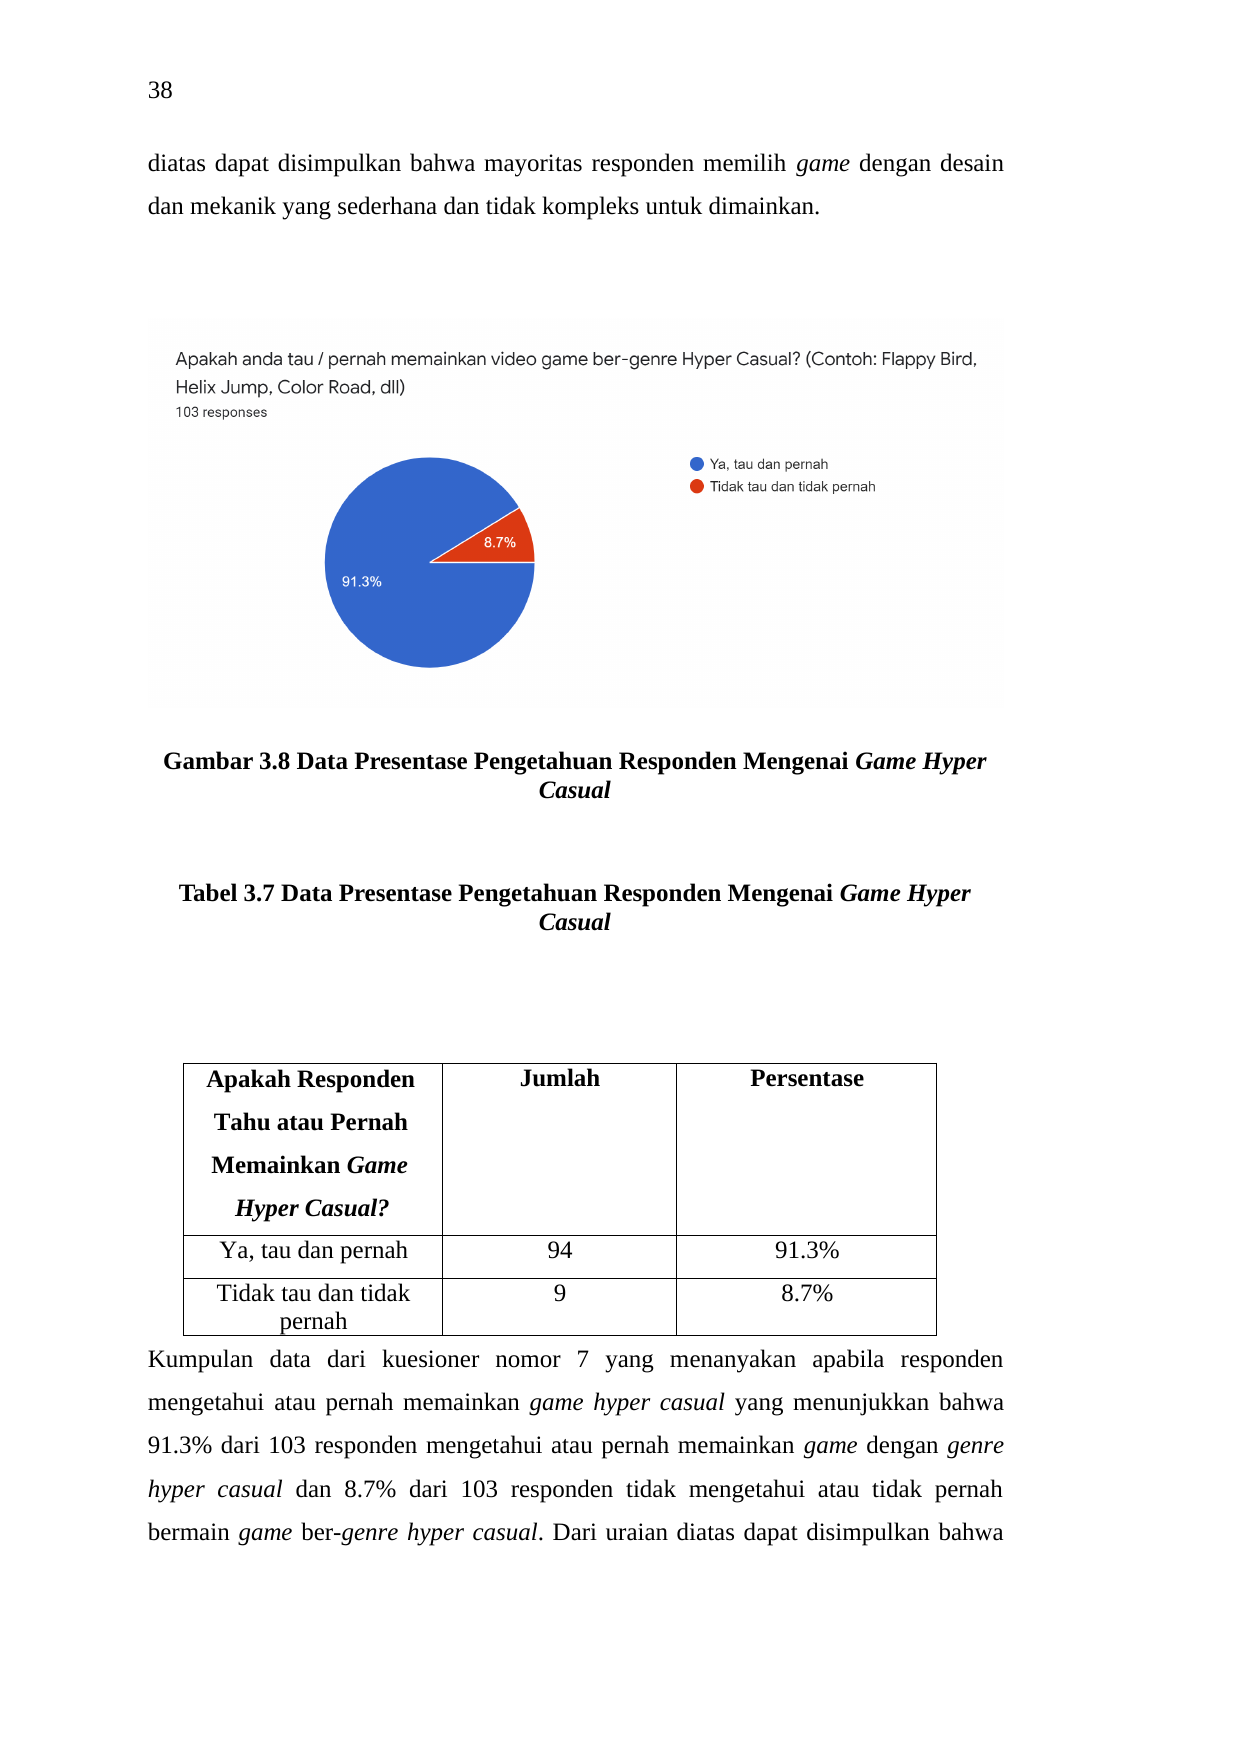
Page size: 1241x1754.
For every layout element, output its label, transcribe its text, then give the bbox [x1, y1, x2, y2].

picture [147, 318, 1004, 708]
table_header Persentase [677, 1064, 936, 1235]
table_cell 9 [443, 1279, 676, 1335]
table_cell 91.3% [677, 1236, 936, 1278]
subtitle Gambar 3.8 Data Presentase Pengetahuan Responden Mengenai Game Hyper Casual [148, 746, 1004, 804]
subtitle Tabel 3.7 Data Presentase Pengetahuan Responden Mengenai Game Hyper Casual [148, 878, 1004, 936]
table_cell Tidak tau dan tidak pernah [184, 1279, 442, 1335]
table_header Apakah Responden Tahu atau Pernah Memainkan Game Hyper Casual? [184, 1064, 442, 1235]
table_cell Ya, tau dan pernah [184, 1236, 442, 1278]
table_header Jumlah [443, 1064, 676, 1235]
table_cell 94 [443, 1236, 676, 1278]
table_cell 8.7% [677, 1279, 936, 1335]
